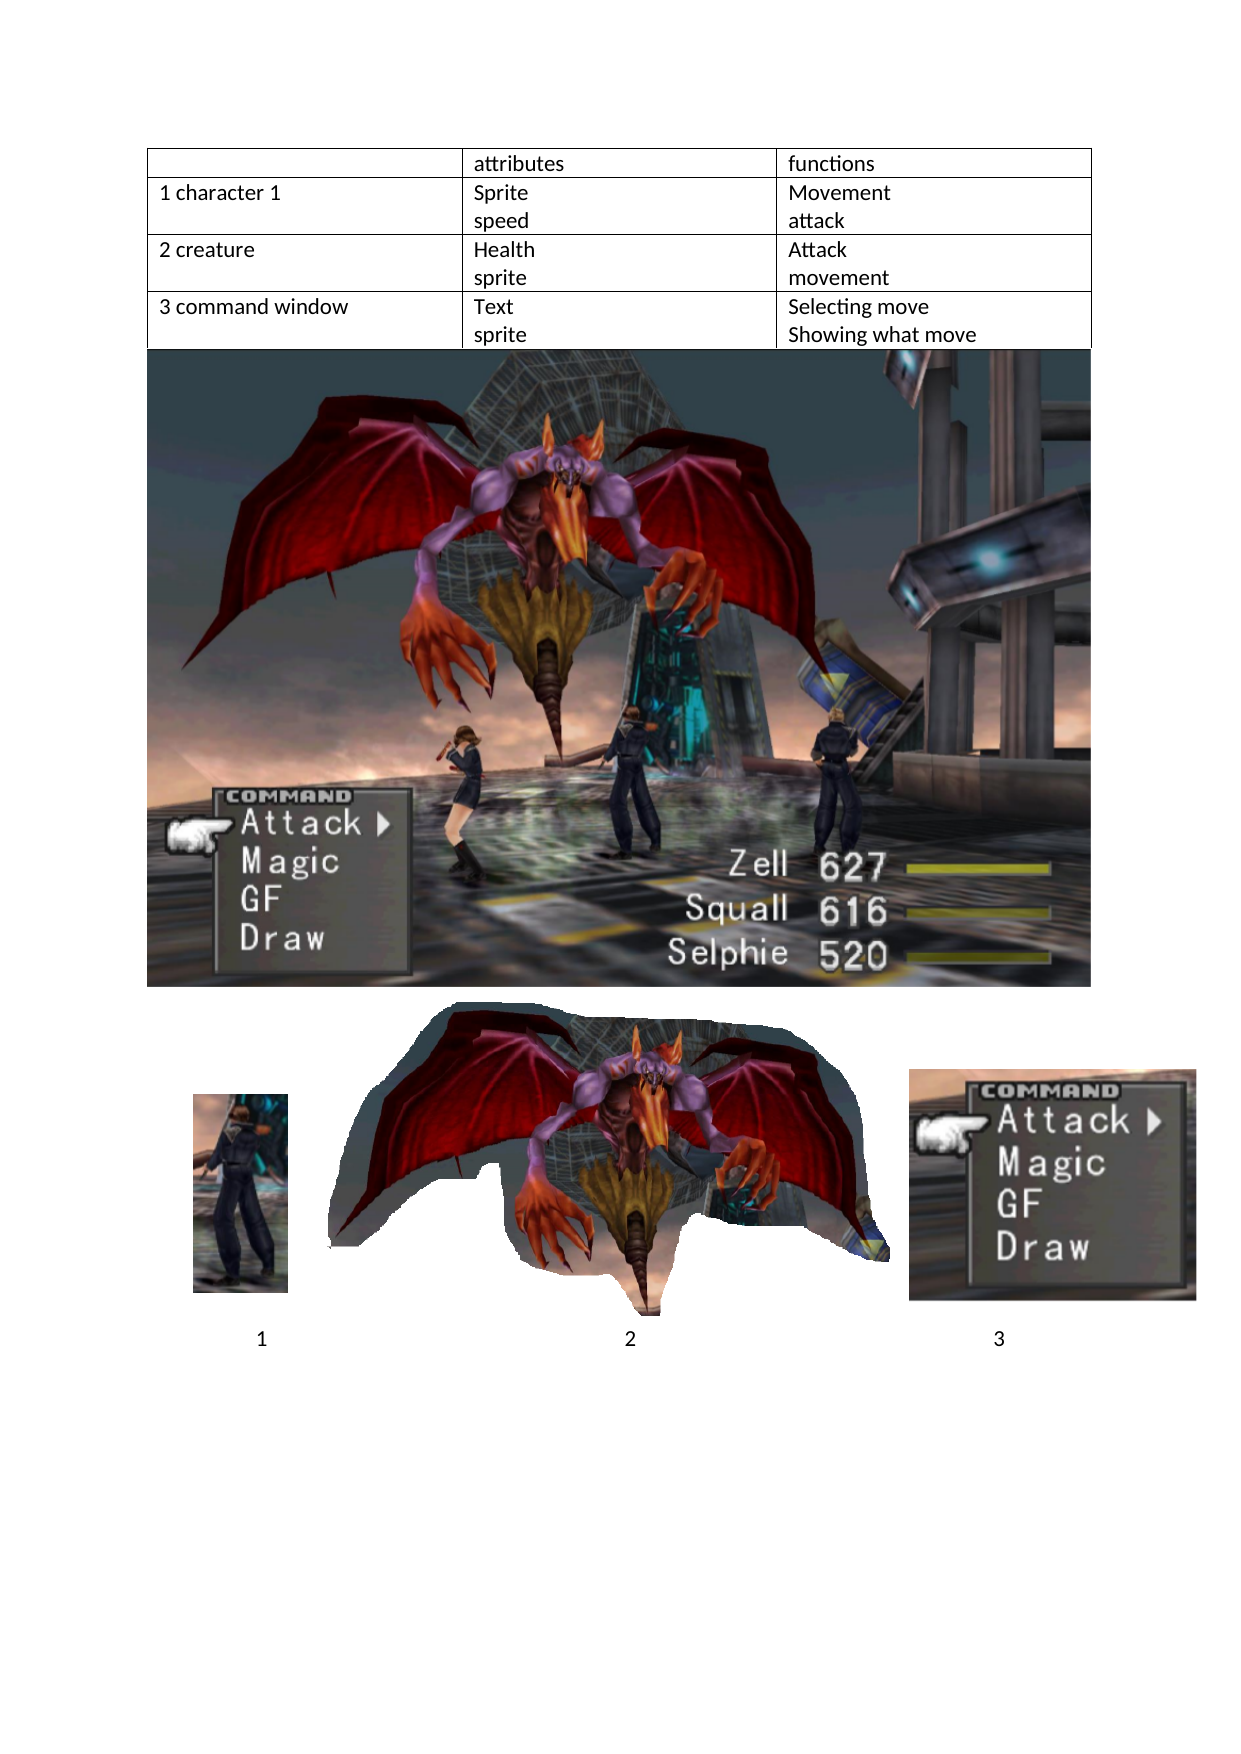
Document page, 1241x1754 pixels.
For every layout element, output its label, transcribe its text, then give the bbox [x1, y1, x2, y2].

table_header [148, 149, 462, 177]
picture [147, 348, 1093, 988]
picture [909, 1069, 1197, 1302]
table_cell 3 command window [148, 292, 462, 348]
picture [326, 1001, 891, 1316]
table_cell 1 character 1 [148, 178, 462, 234]
table_cell Attack movement [777, 235, 1091, 291]
table_cell Movement attack [777, 178, 1091, 234]
table_cell Selecting move Showing what move [777, 292, 1091, 348]
table_cell Health sprite [463, 235, 776, 291]
picture [193, 1094, 288, 1293]
table_header attributes [463, 149, 776, 177]
table_cell Sprite speed [463, 178, 776, 234]
table_cell 2 creature [148, 235, 462, 291]
table_cell Text sprite [463, 292, 776, 348]
table_header functions [777, 149, 1091, 177]
